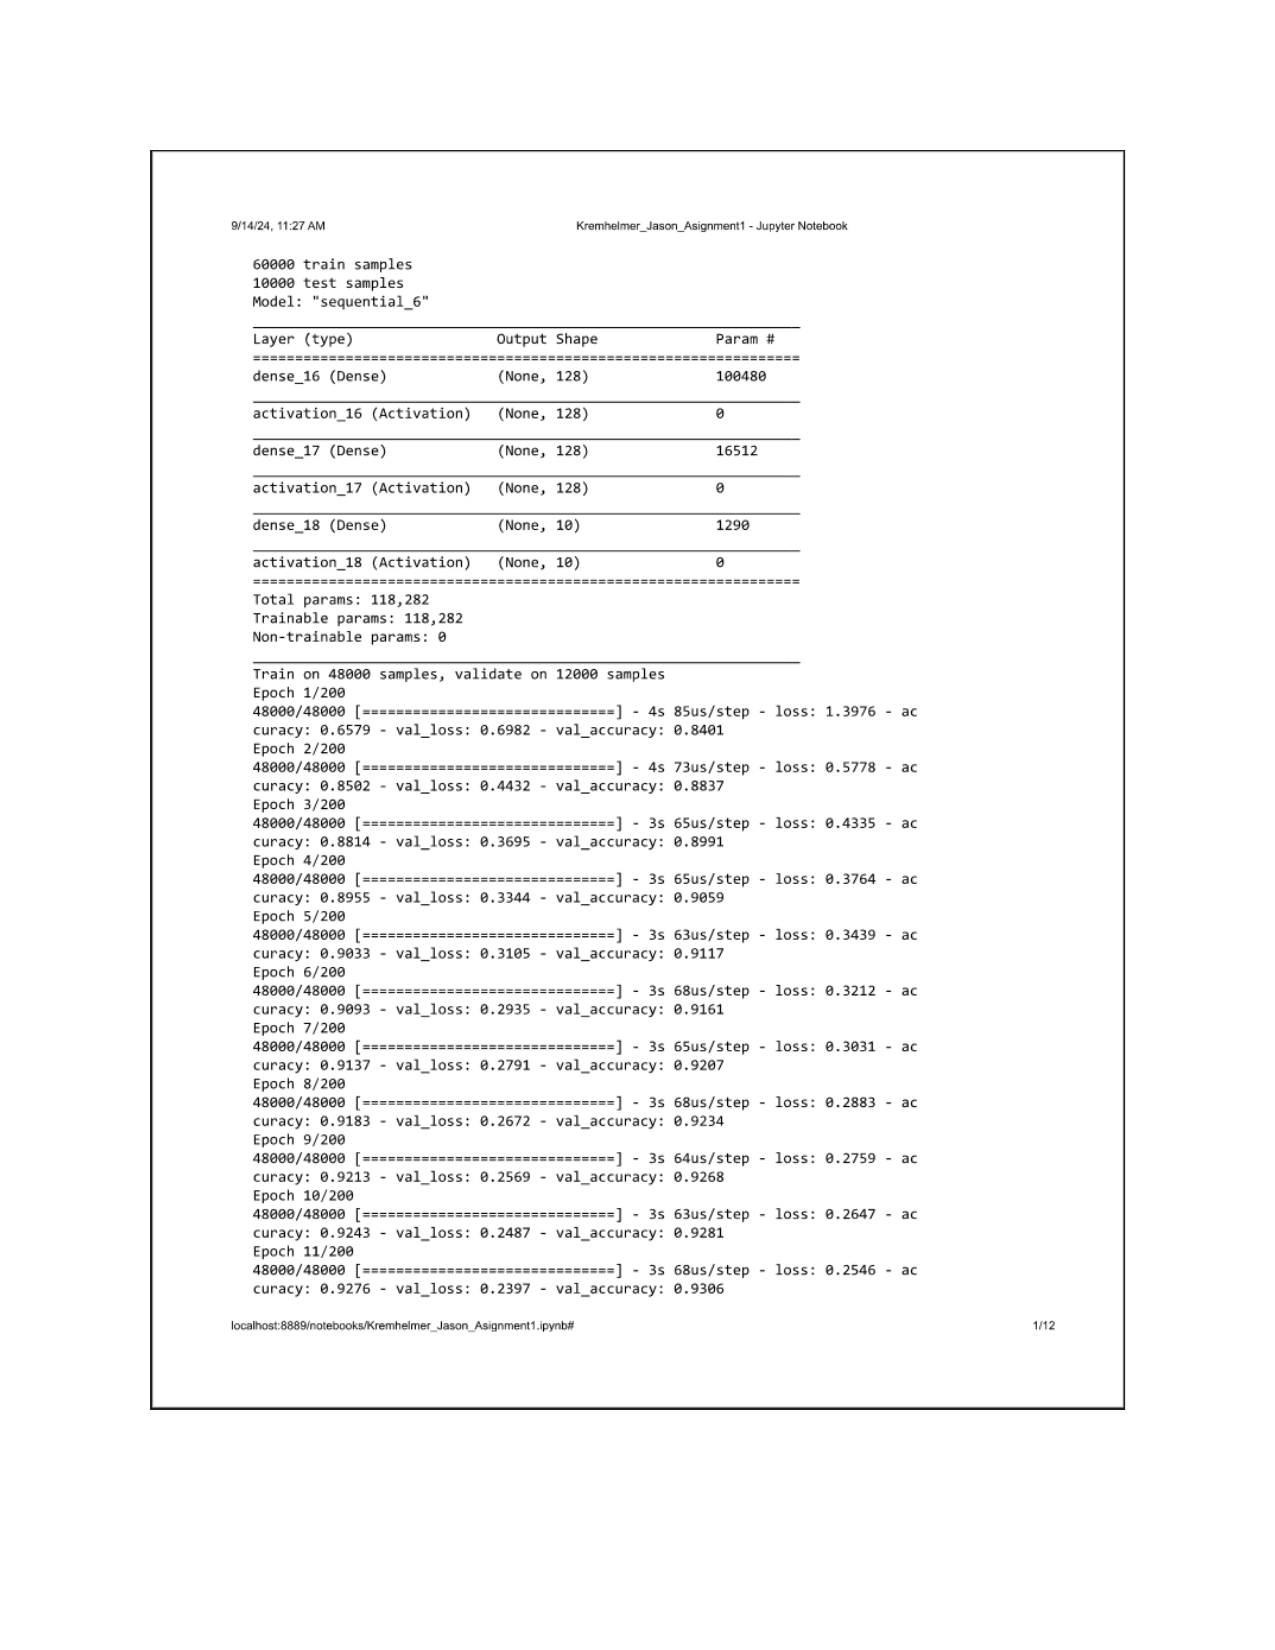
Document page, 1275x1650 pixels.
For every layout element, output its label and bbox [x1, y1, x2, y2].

picture [150, 150, 1125, 1410]
